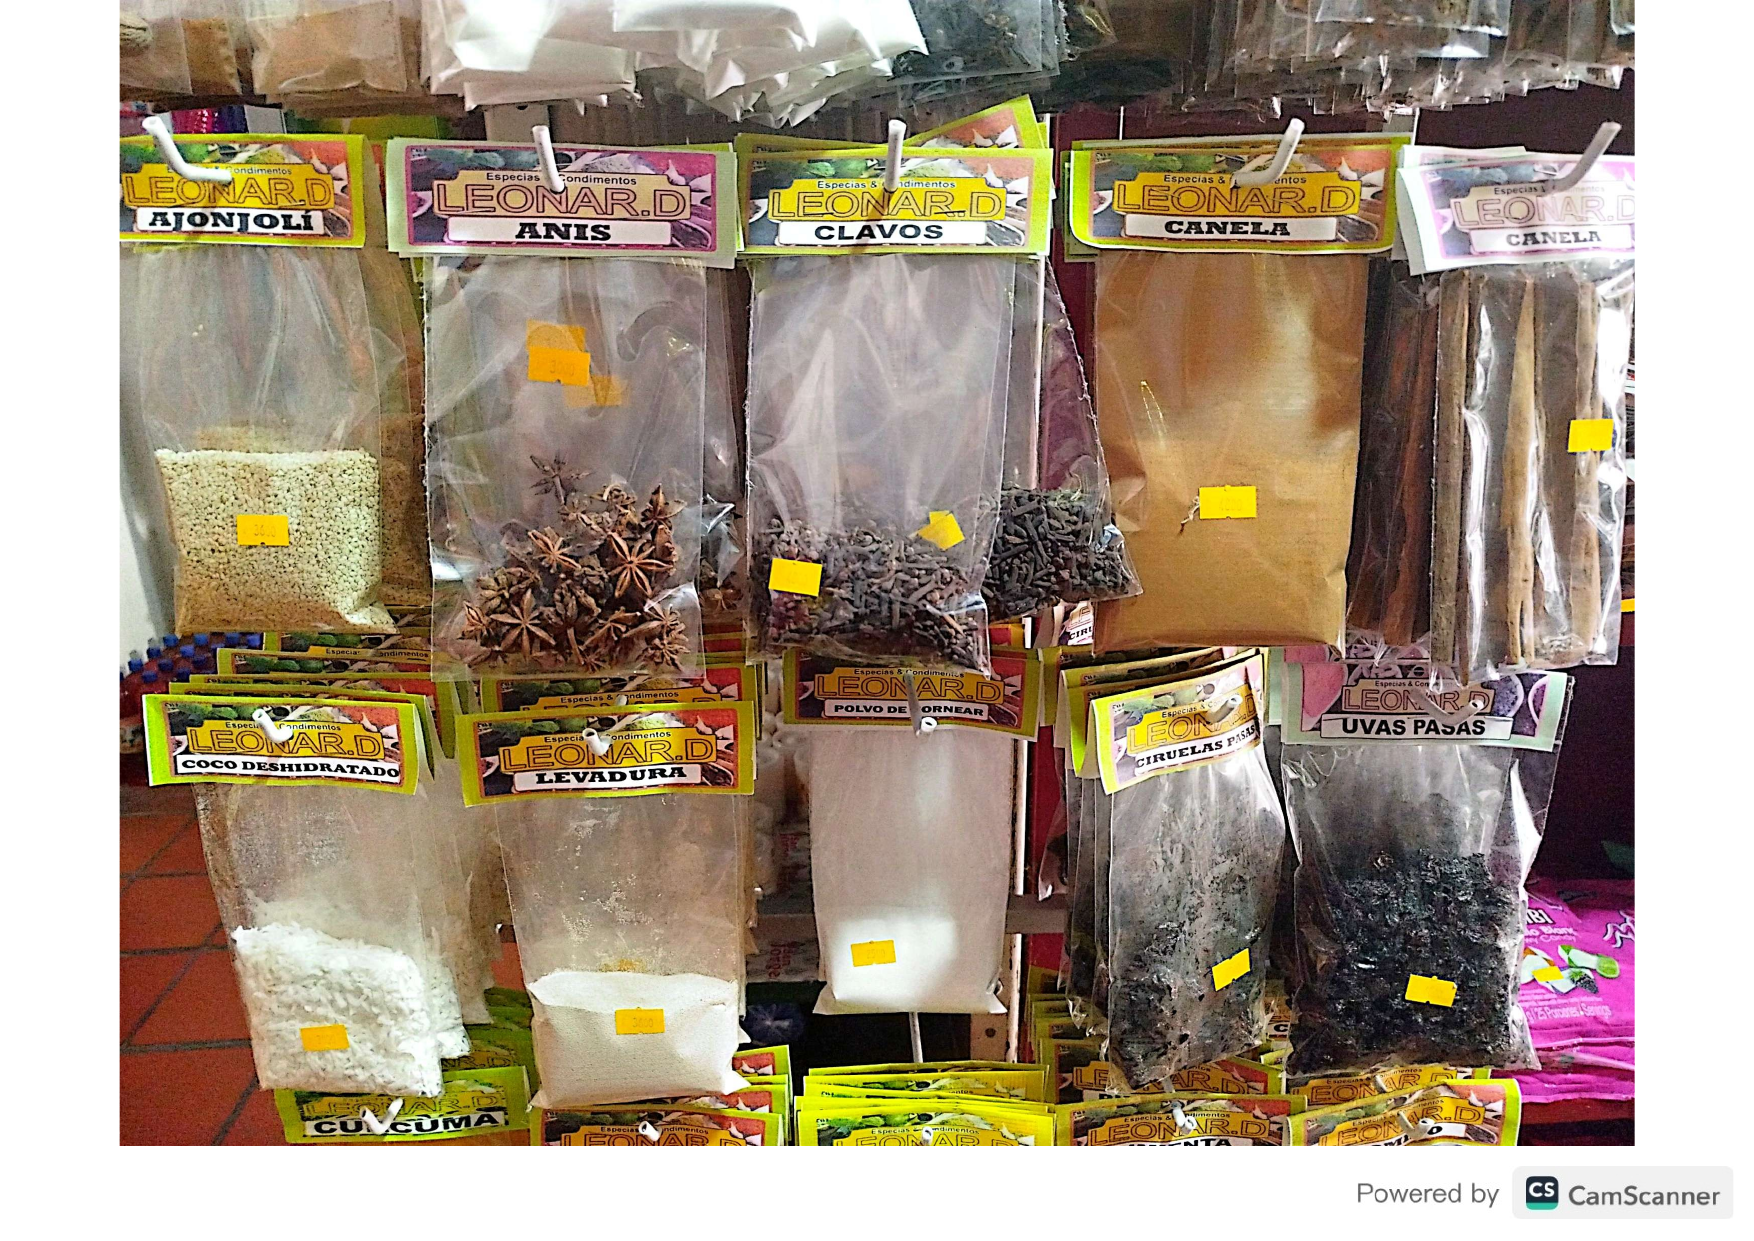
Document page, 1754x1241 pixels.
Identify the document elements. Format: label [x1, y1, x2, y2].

picture [1357, 1166, 1734, 1219]
picture [119, 0, 1635, 1146]
